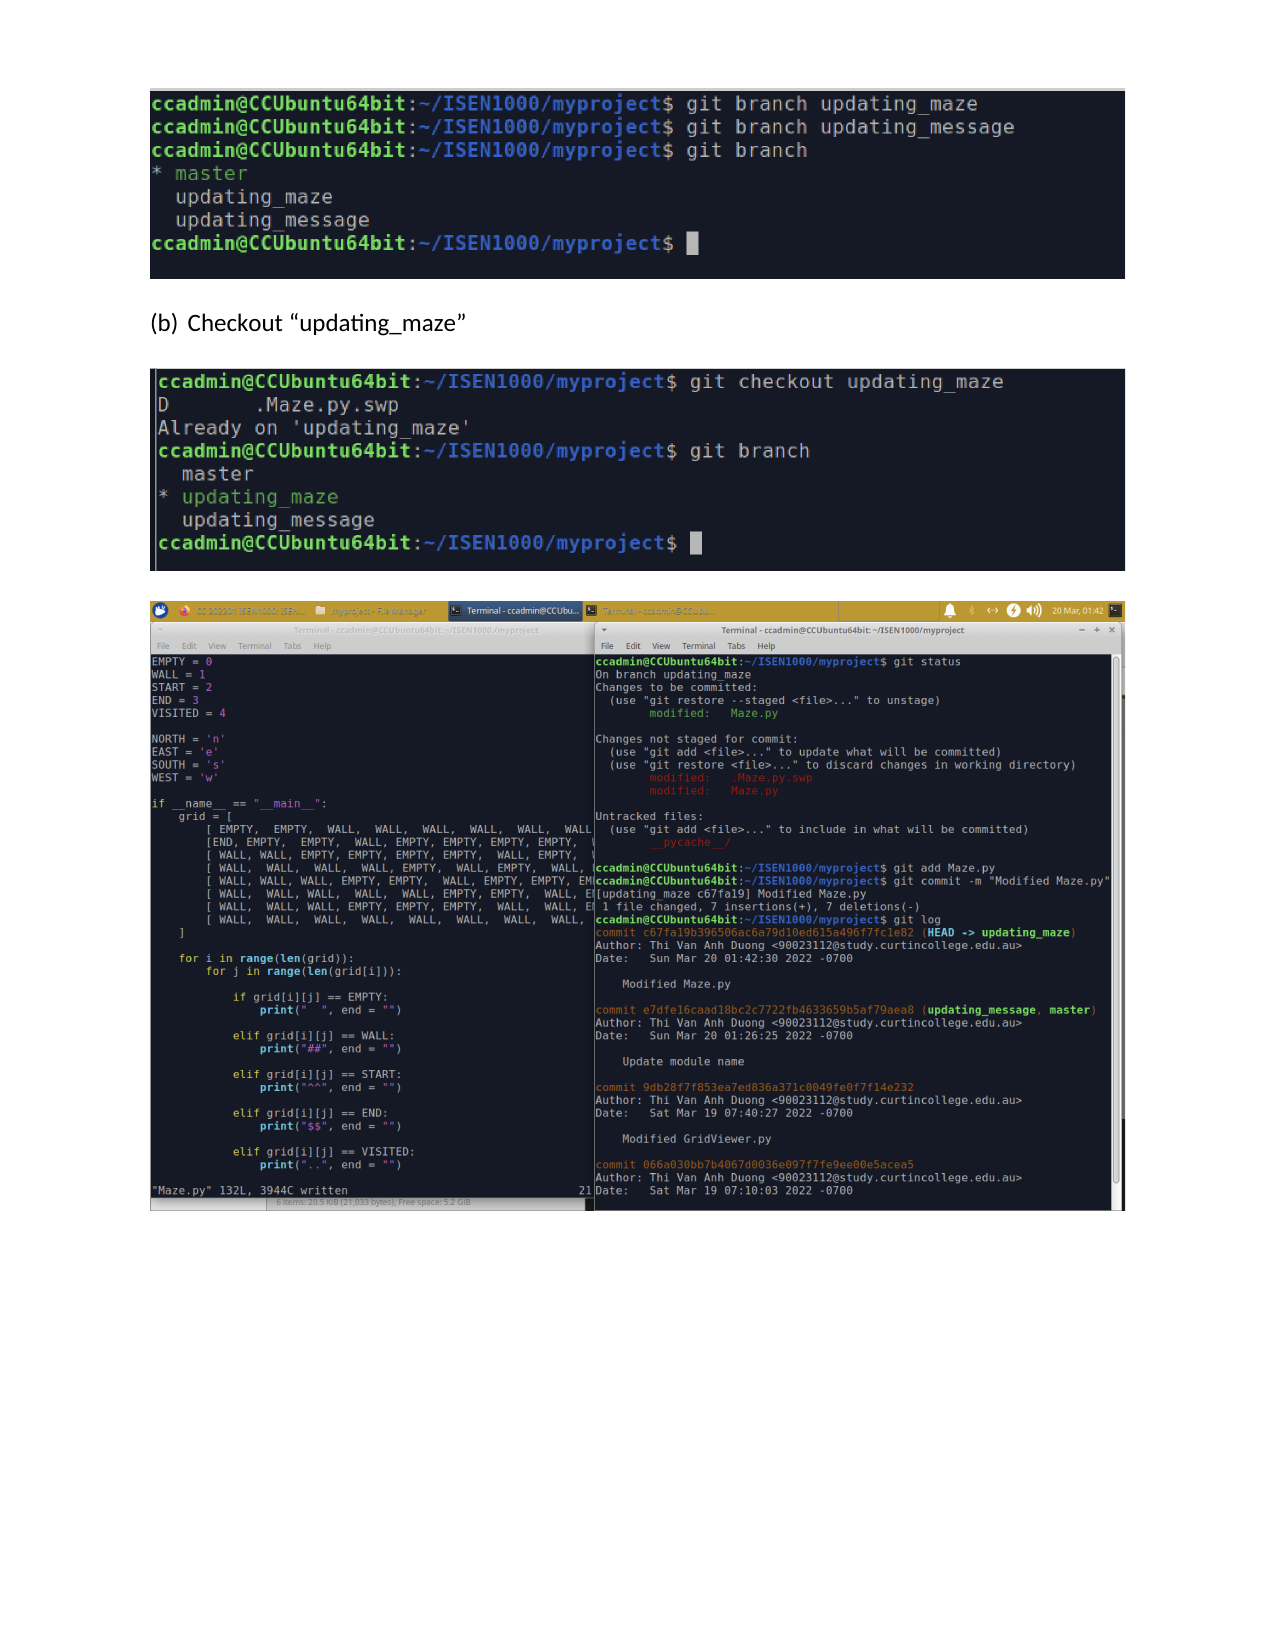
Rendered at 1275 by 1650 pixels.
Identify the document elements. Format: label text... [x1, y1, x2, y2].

list Checkout “updating_maze” [150, 308, 1125, 338]
picture [150, 601, 1125, 1211]
picture [150, 368, 1125, 571]
picture [150, 88, 1125, 279]
